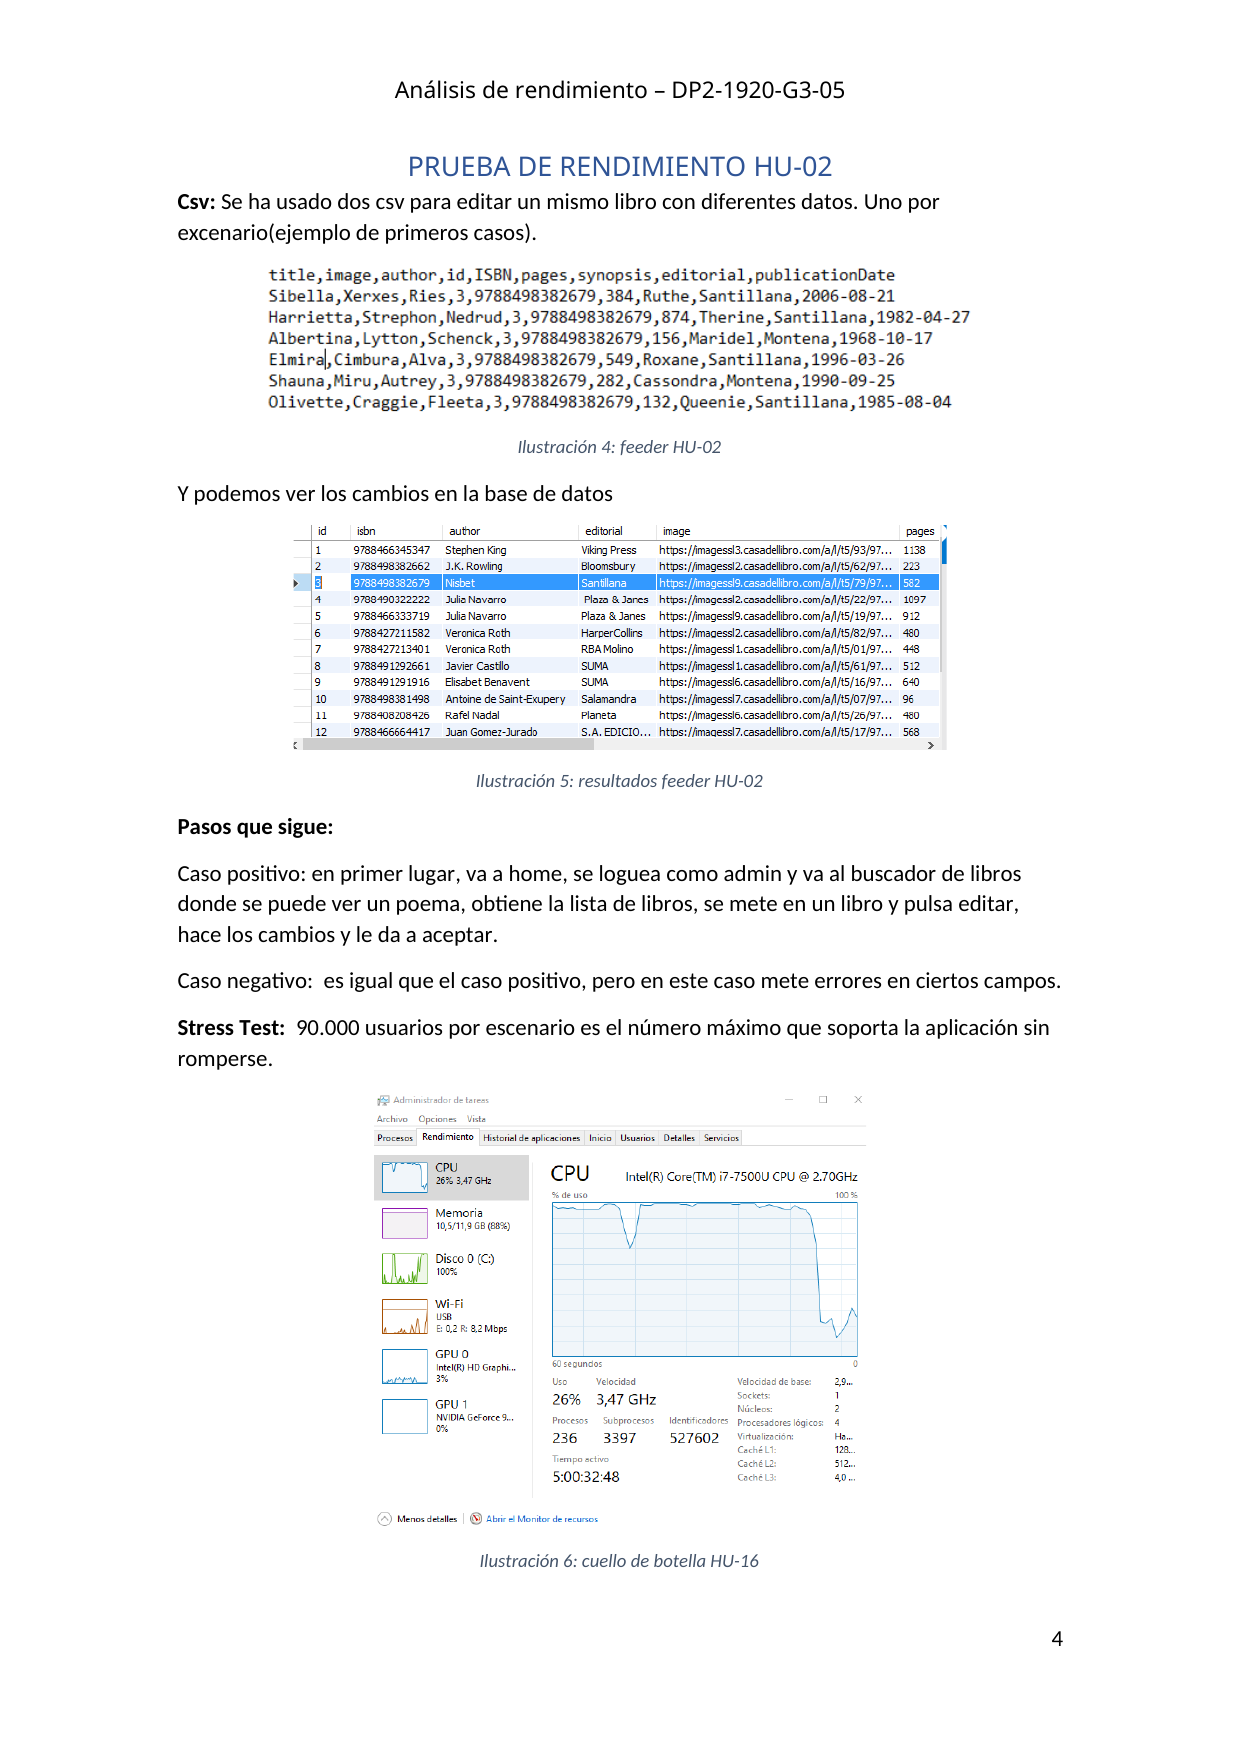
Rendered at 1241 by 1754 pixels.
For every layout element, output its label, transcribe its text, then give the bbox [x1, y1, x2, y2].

text Caso positivo: en primer lugar, va a home, se loguea como admin y va al buscador de libros donde se puede ver un poema, obtiene la lista de libros, se mete en un libro y pulsa editar, hace los cambios y le da a aceptar. [177, 859, 1063, 948]
text Csv: Se ha usado dos csv para editar un mismo libro con diferentes datos. Uno por excenario(ejemplo de primeros casos). [177, 187, 1063, 246]
text Y podemos ver los cambios en la base de datos [177, 479, 1063, 507]
text Pasos que sigue: [177, 812, 1063, 841]
text Caso negativo: es igual que el caso positivo, pero en este caso mete errores en ciertos campos. [177, 967, 1063, 995]
text Ilustración 4: feeder HU-02 [177, 435, 1063, 458]
picture [374, 1090, 867, 1531]
picture [293, 525, 947, 750]
text Stress Test: 90.000 usuarios por escenario es el número máximo que soporta la aplicación sin romperse. [177, 1013, 1063, 1072]
subtitle PRUEBA DE RENDIMIENTO HU-02 [177, 148, 1063, 184]
text Ilustración 6: cuello de botella HU-16 [177, 1549, 1063, 1572]
text Ilustración 5: resultados feeder HU-02 [177, 769, 1063, 792]
picture [265, 264, 976, 417]
